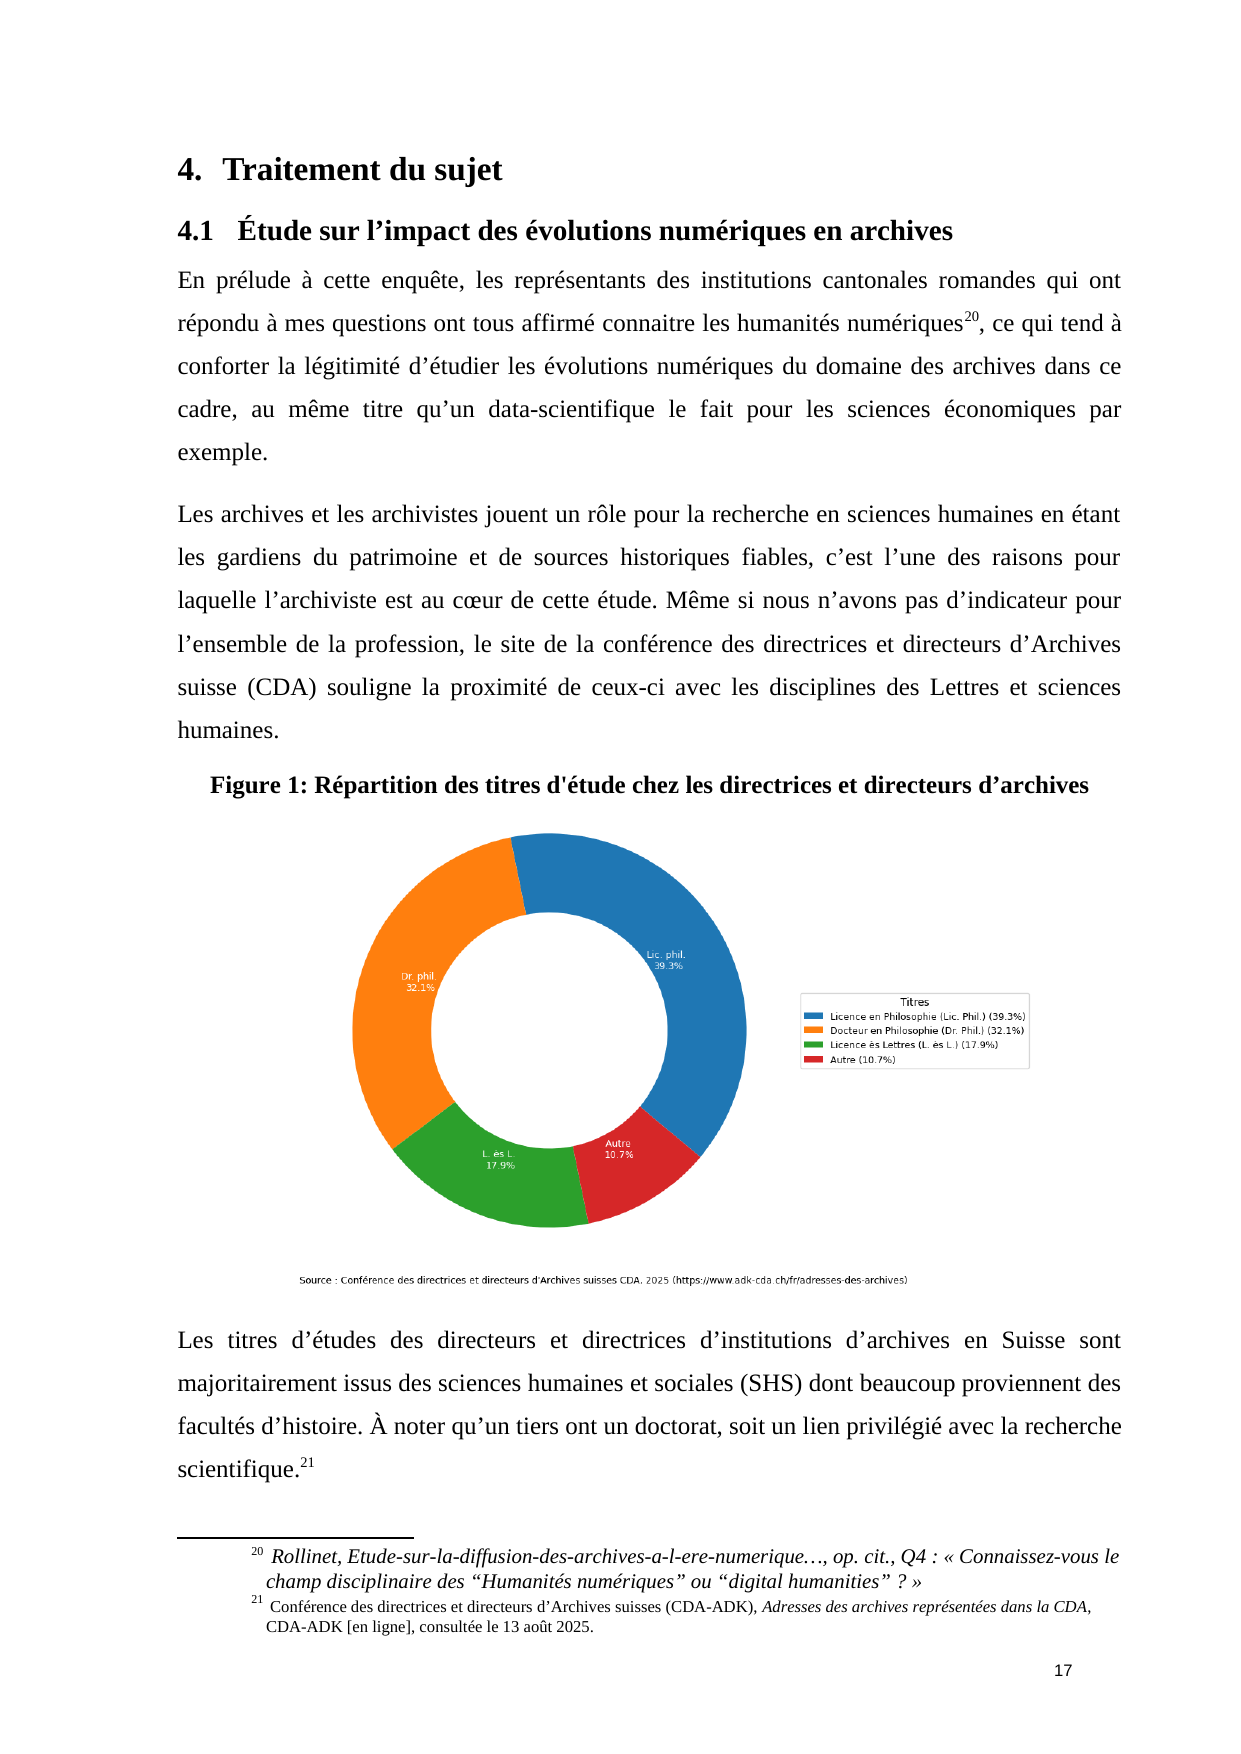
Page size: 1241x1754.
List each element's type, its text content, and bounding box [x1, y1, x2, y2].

picture [264, 818, 1035, 1292]
text En prélude à cette enquête, les représentants des institutions cantonales romandes qui ont répondu à mes questions ont tous affirmé connaitre les humanités numériques, ce qui tend à conforter la légitimité d’étudier les évolutions numériques du domaine des archives dans ce cadre, au même titre qu’un data-scientifique le fait pour les sciences économiques par exemple. [177, 265, 1122, 466]
subtitle Traitement du sujet [177, 149, 1122, 188]
subtitle Étude sur l’impact des évolutions numériques en archives [177, 213, 1122, 246]
text Les archives et les archivistes jouent un rôle pour la recherche en sciences humaines en étant les gardiens du patrimoine et de sources historiques fiables, c’est l’une des raisons pour laquelle l’archiviste est au cœur de cette étude. Même si nous n’avons pas d’indicateur pour l’ensemble de la profession, le site de la conférence des directrices et directeurs d’Archives suisse (CDA) souligne la proximité de ceux-ci avec les disciplines des Lettres et sciences humaines. [177, 499, 1122, 744]
text Figure 1: Répartition des titres d'étude chez les directrices et directeurs d’archives [177, 771, 1122, 799]
text Les titres d’études des directeurs et directrices d’institutions d’archives en Suisse sont majoritairement issus des sciences humaines et sociales (SHS) dont beaucoup proviennent des facultés d’histoire. À noter qu’un tiers ont un doctorat, soit un lien privilégié avec la recherche scientifique. [177, 1325, 1122, 1483]
